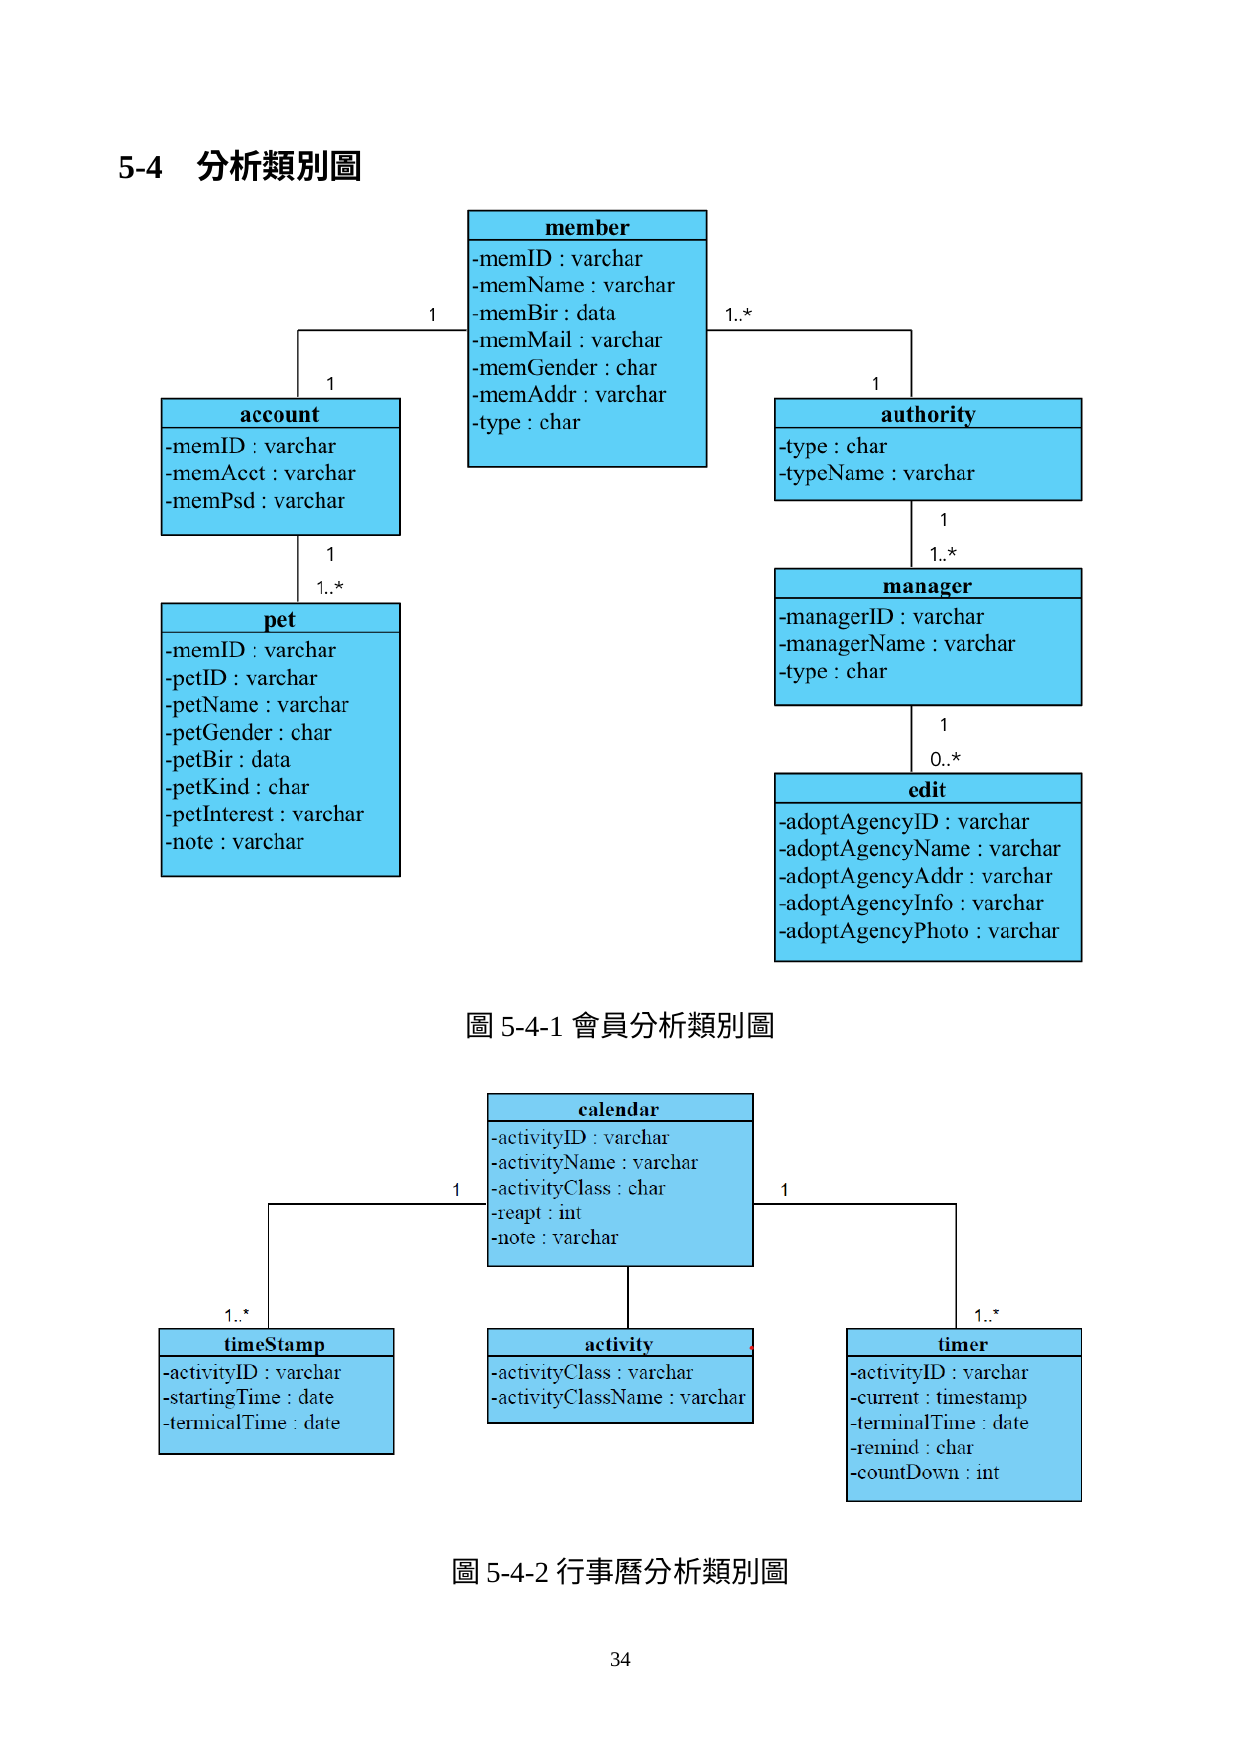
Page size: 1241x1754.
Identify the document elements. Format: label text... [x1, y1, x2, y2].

picture [144, 202, 1096, 973]
text 5-4 分析類別圖 [118, 127, 1122, 202]
text 圖5-4-1 會員分析類別圖 [118, 989, 1122, 1048]
text 圖5-4-2 行事曆分析類別圖 [118, 1535, 1122, 1594]
picture [151, 1085, 1090, 1516]
